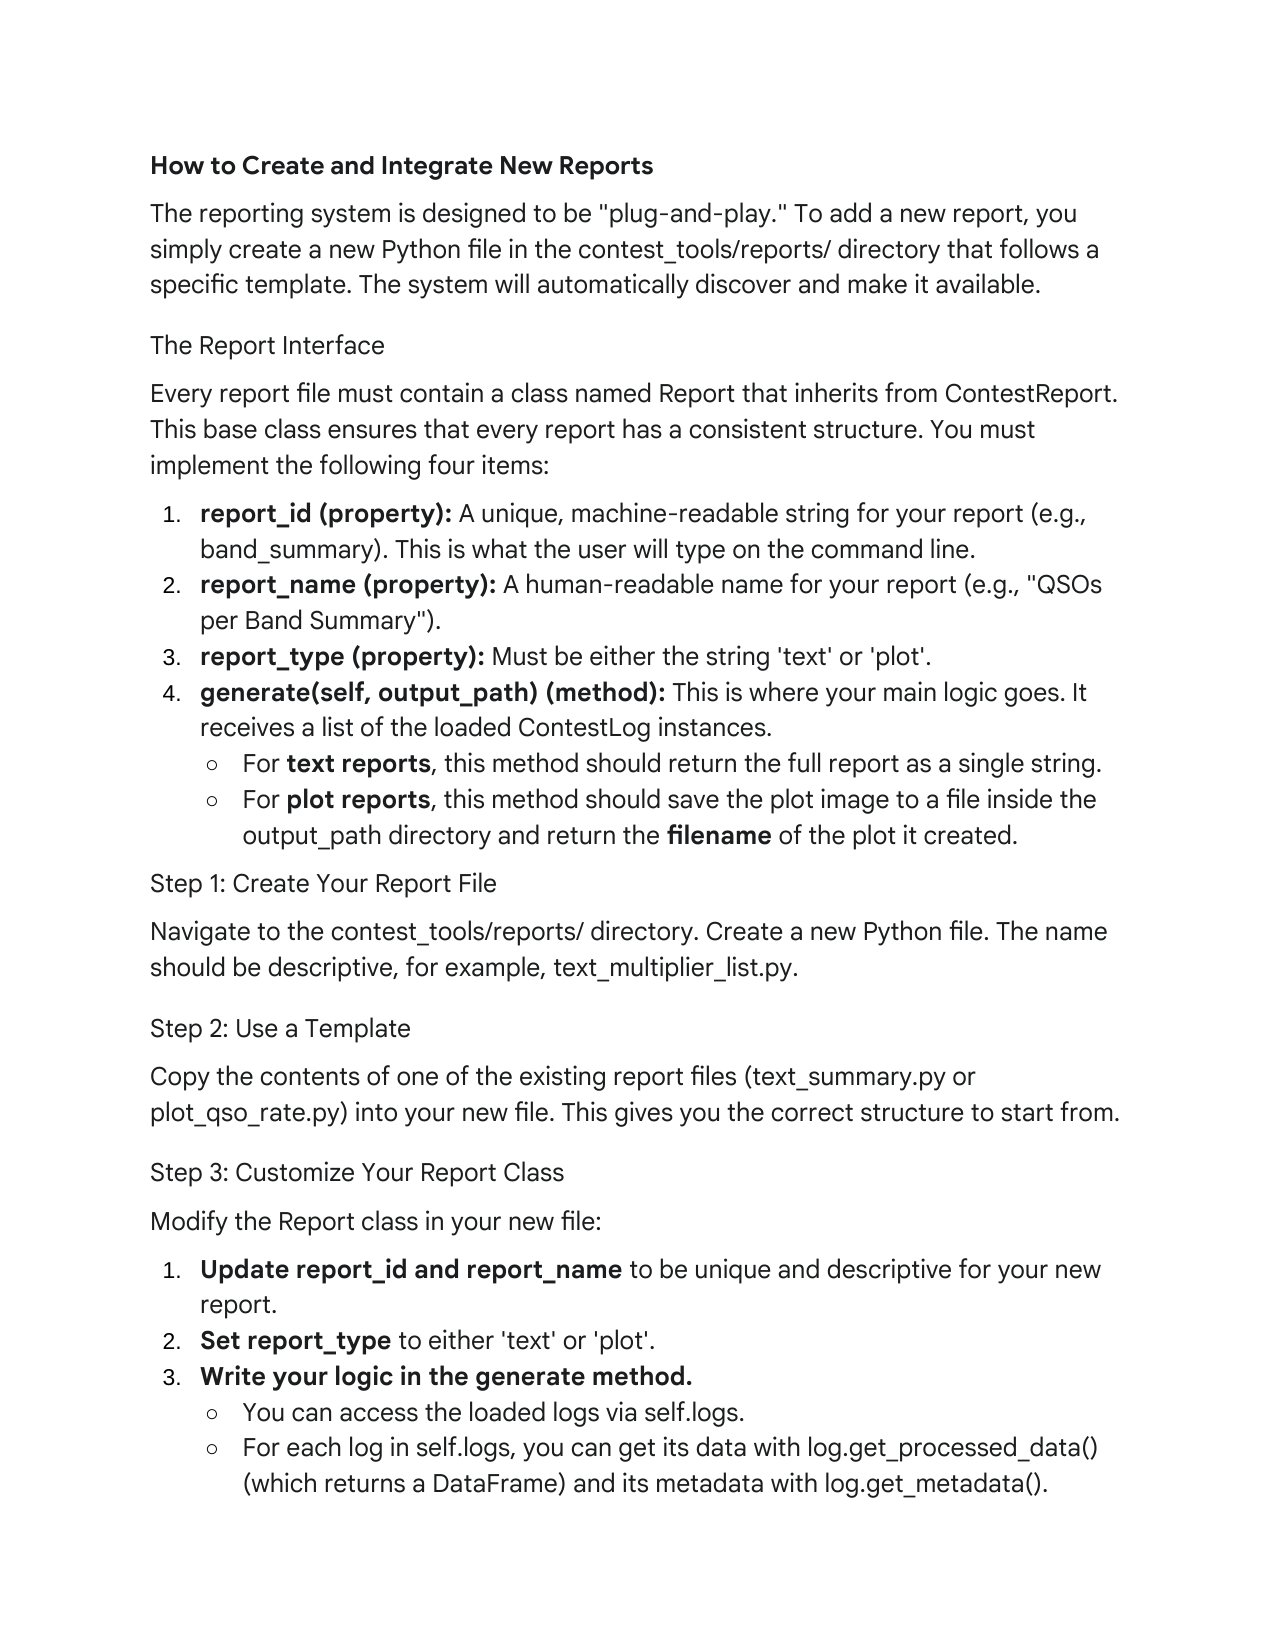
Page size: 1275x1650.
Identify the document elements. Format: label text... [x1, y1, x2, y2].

list report_id (property): A unique, machine-readable string for your report (e.g., band_summary). This is what the user will type on the command line. [162, 498, 1125, 565]
list For plot reports, this method should save the plot image to a file inside the output_path directory and return the filename of the plot it created. [205, 784, 1125, 851]
list Set report_type to either 'text' or 'plot'. [162, 1325, 1125, 1357]
list You can access the loaded logs via self.logs. [205, 1397, 1125, 1428]
list report_name (property): A human-readable name for your report (e.g., "QSOs per Band Summary"). [162, 570, 1125, 637]
subtitle Step 3: Customize Your Report Class [150, 1157, 1125, 1189]
text Every report file must contain a class named Report that inherits from ContestReport. This base class ensures that every report has a consistent structure. You must implement the following four items: [150, 379, 1125, 481]
text The reporting system is designed to be "plug-and-play." To add a new report, you simply create a new Python file in the contest_tools/reports/ directory that follows a specific template. The system will automatically discover and make it available. [150, 198, 1125, 301]
list For text reports, this method should return the full report as a single string. [205, 748, 1125, 780]
list Write your logic in the generate method. [162, 1361, 1125, 1392]
subtitle Step 2: Use a Template [150, 1013, 1125, 1044]
subtitle Step 1: Create Your Report File [150, 868, 1125, 899]
subtitle How to Create and Integrate New Reports [150, 150, 1125, 181]
list For each log in self.logs, you can get its data with log.get_processed_data() (which returns a DataFrame) and its metadata with log.get_metadata(). [205, 1433, 1125, 1500]
subtitle The Report Interface [150, 330, 1125, 362]
list generate(self, output_path) (method): This is where your main logic goes. It receives a list of the loaded ContestLog instances. [162, 677, 1125, 744]
text Navigate to the contest_tools/reports/ directory. Create a new Python file. The name should be descriptive, for example, text_multiplier_list.py. [150, 916, 1125, 983]
text Copy the contents of one of the existing report files (text_summary.py or plot_qso_rate.py) into your new file. This gives you the correct structure to start from. [150, 1061, 1125, 1128]
list Update report_id and report_name to be unique and descriptive for your new report. [162, 1254, 1125, 1321]
text Modify the Report class in your new file: [150, 1206, 1125, 1237]
list report_type (property): Must be either the string 'text' or 'plot'. [162, 641, 1125, 673]
